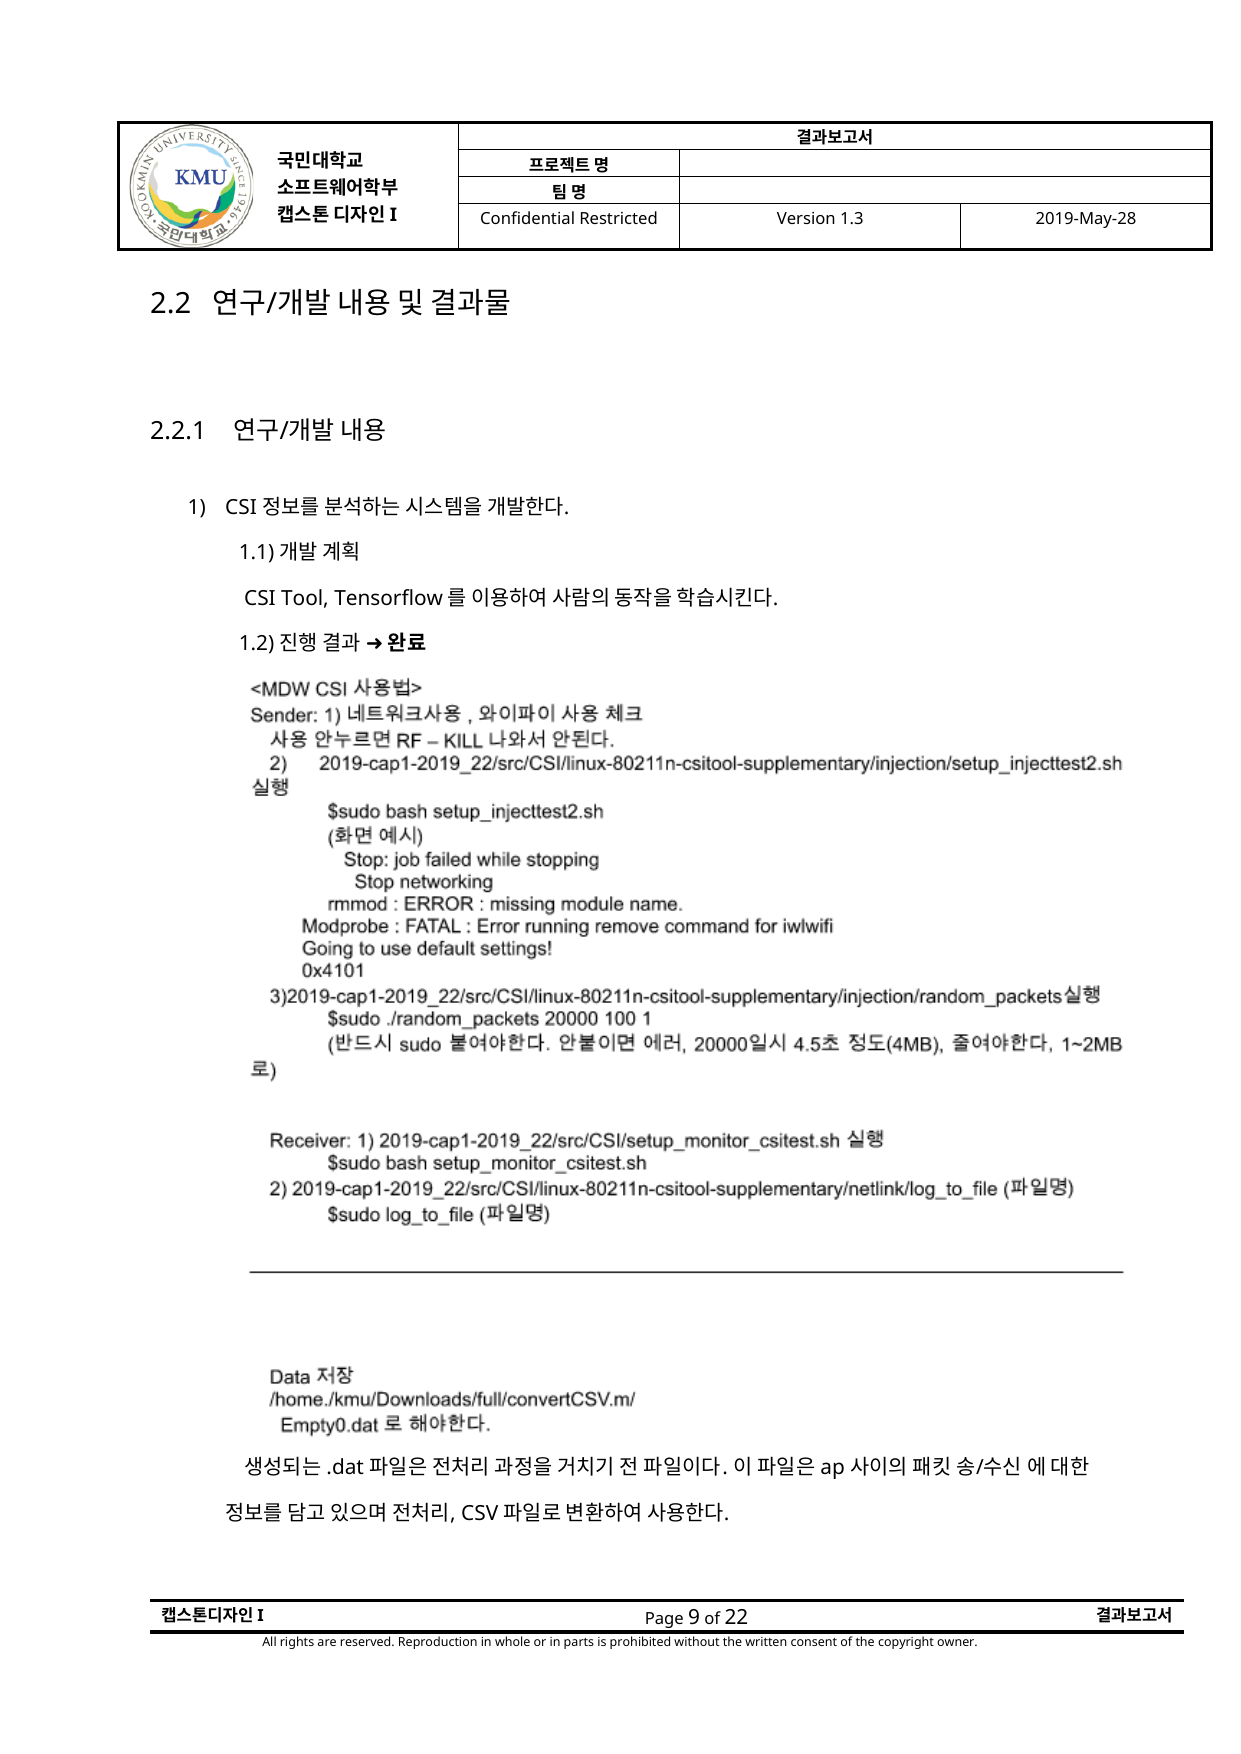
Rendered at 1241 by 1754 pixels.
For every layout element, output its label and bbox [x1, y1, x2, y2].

picture [129, 124, 254, 248]
picture [238, 671, 1180, 1437]
